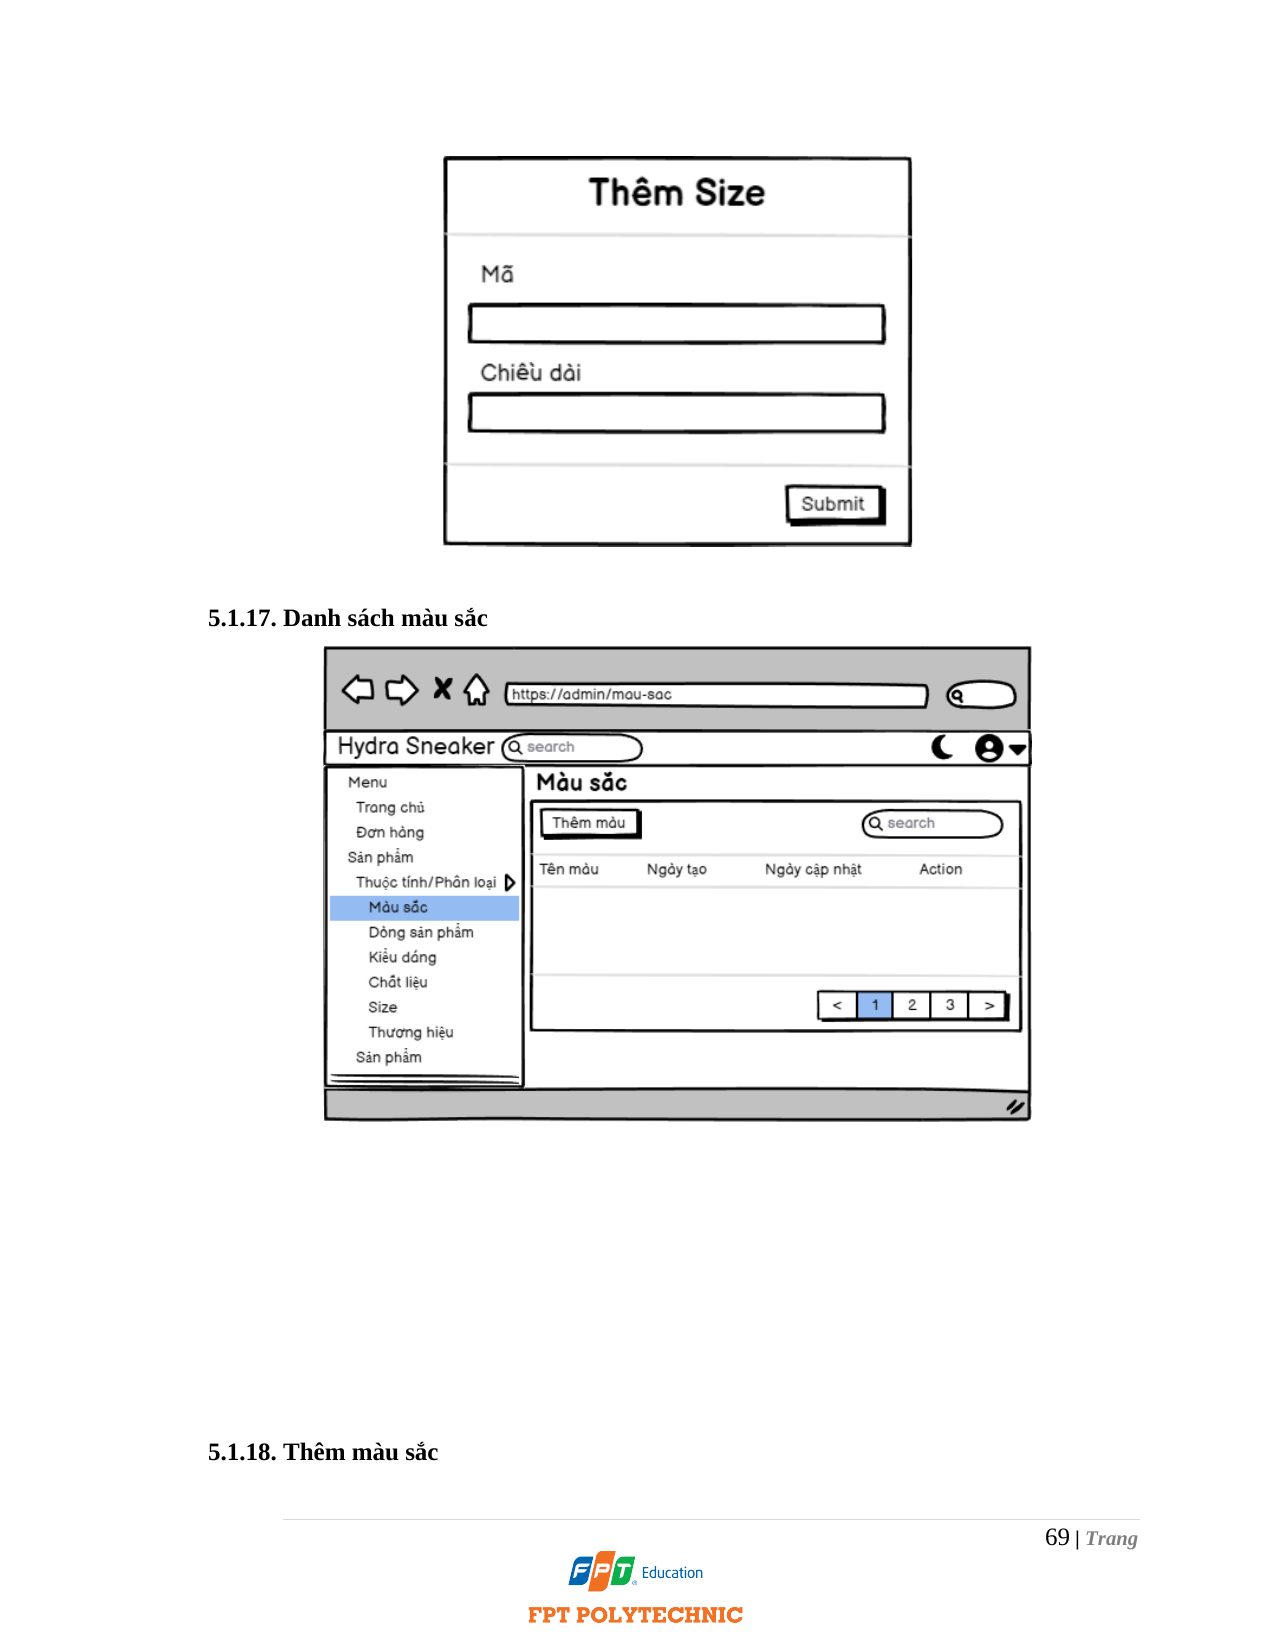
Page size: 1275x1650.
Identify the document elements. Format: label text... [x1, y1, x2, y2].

picture [528, 1551, 743, 1623]
picture [323, 646, 1032, 1122]
list Danh sách màu sắc [208, 603, 1140, 632]
list Thêm màu sắc [208, 1437, 1140, 1466]
picture [443, 156, 913, 547]
